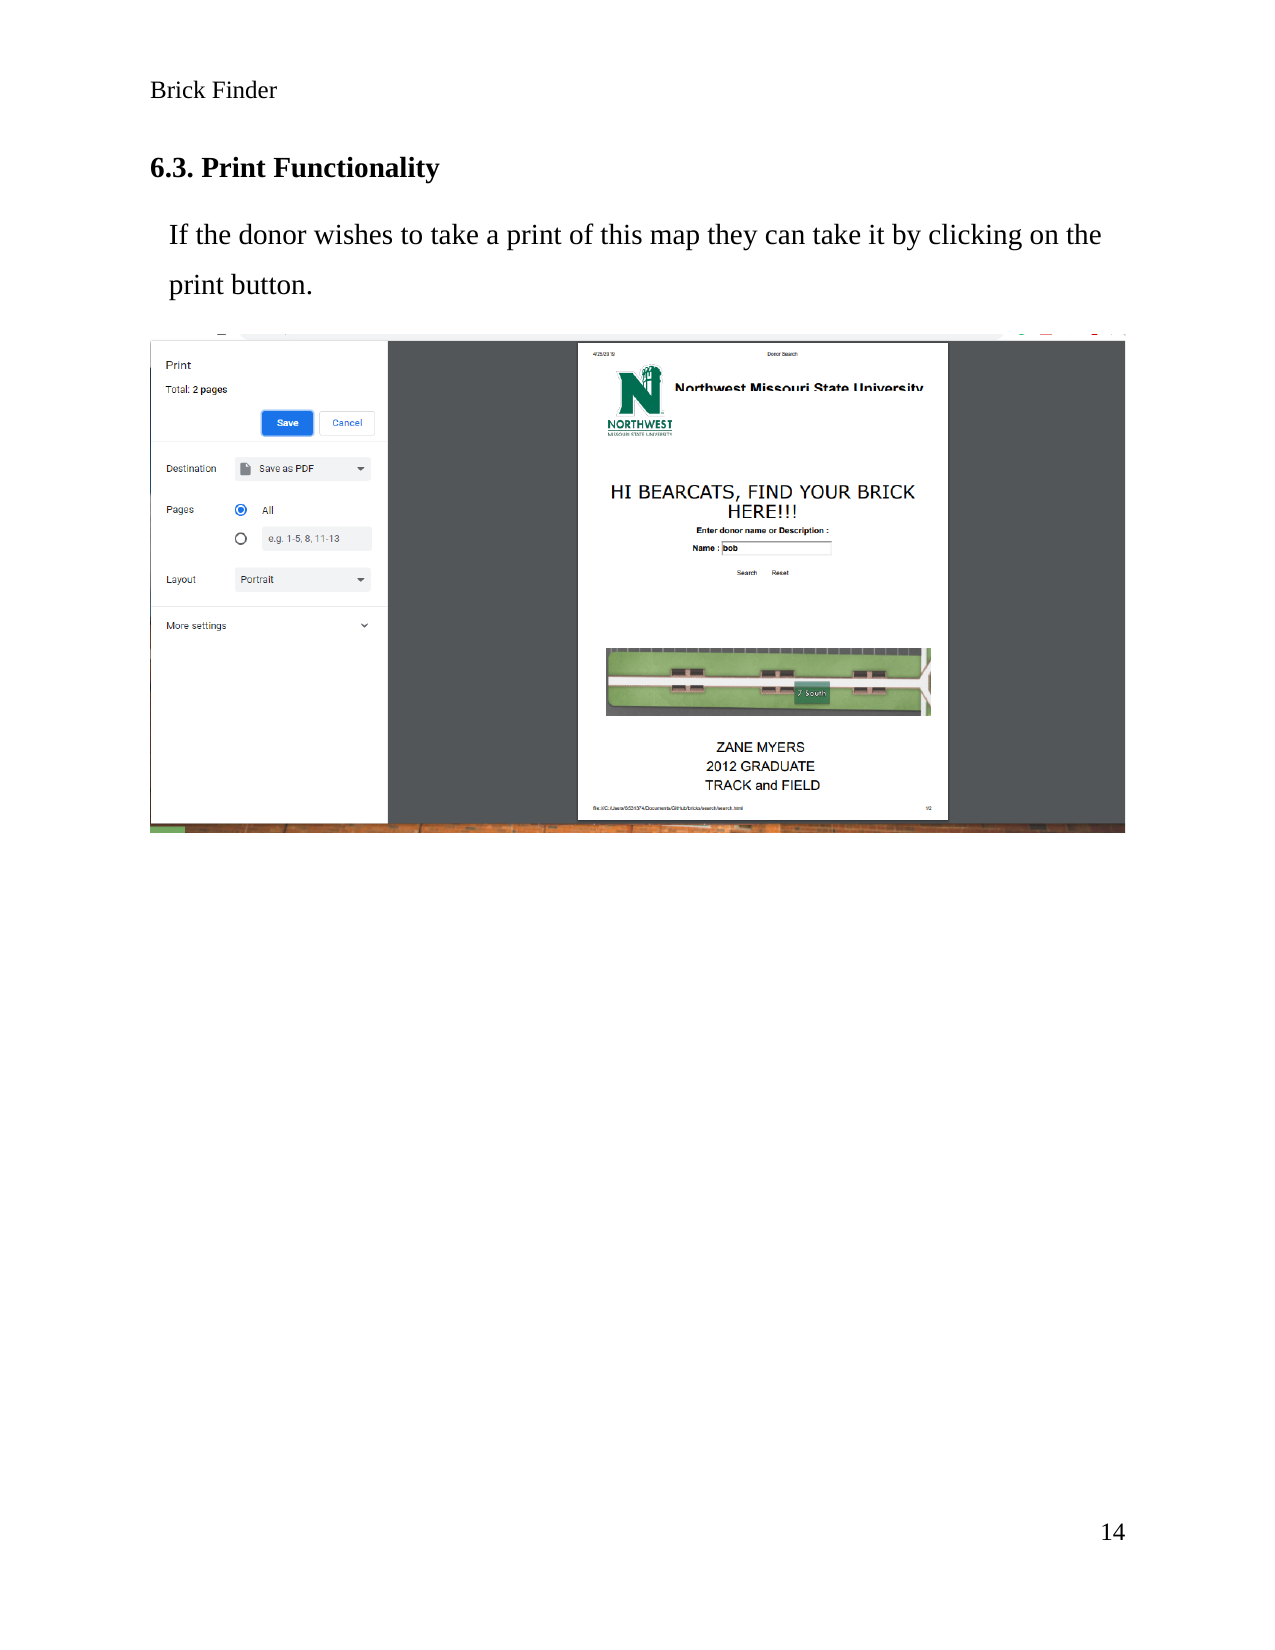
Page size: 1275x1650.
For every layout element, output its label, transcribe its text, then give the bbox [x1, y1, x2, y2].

picture [150, 334, 1125, 833]
text If the donor wishes to take a print of this map they can take it by clicking on the print button. [169, 217, 1125, 301]
text 6.3. Print Functionality [150, 150, 1125, 183]
